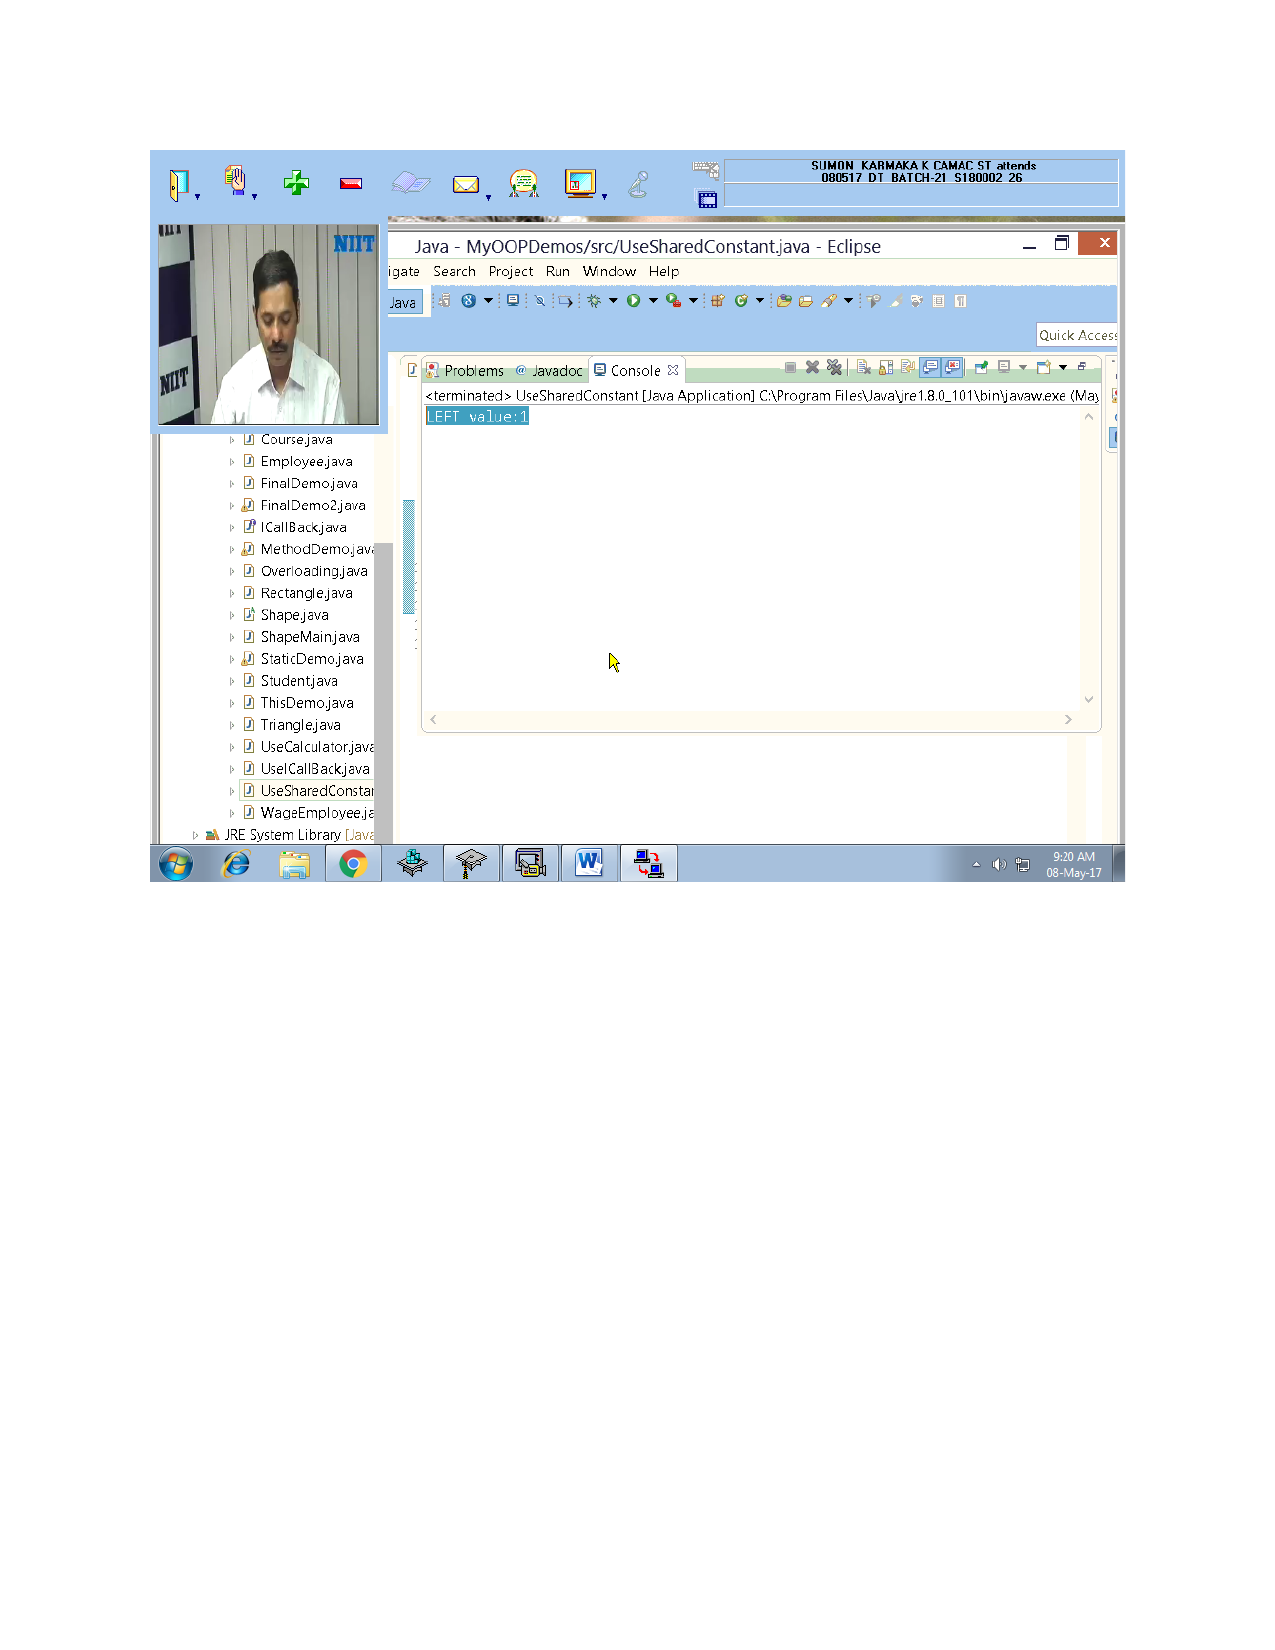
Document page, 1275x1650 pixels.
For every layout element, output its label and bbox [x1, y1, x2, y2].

picture [150, 150, 1125, 882]
